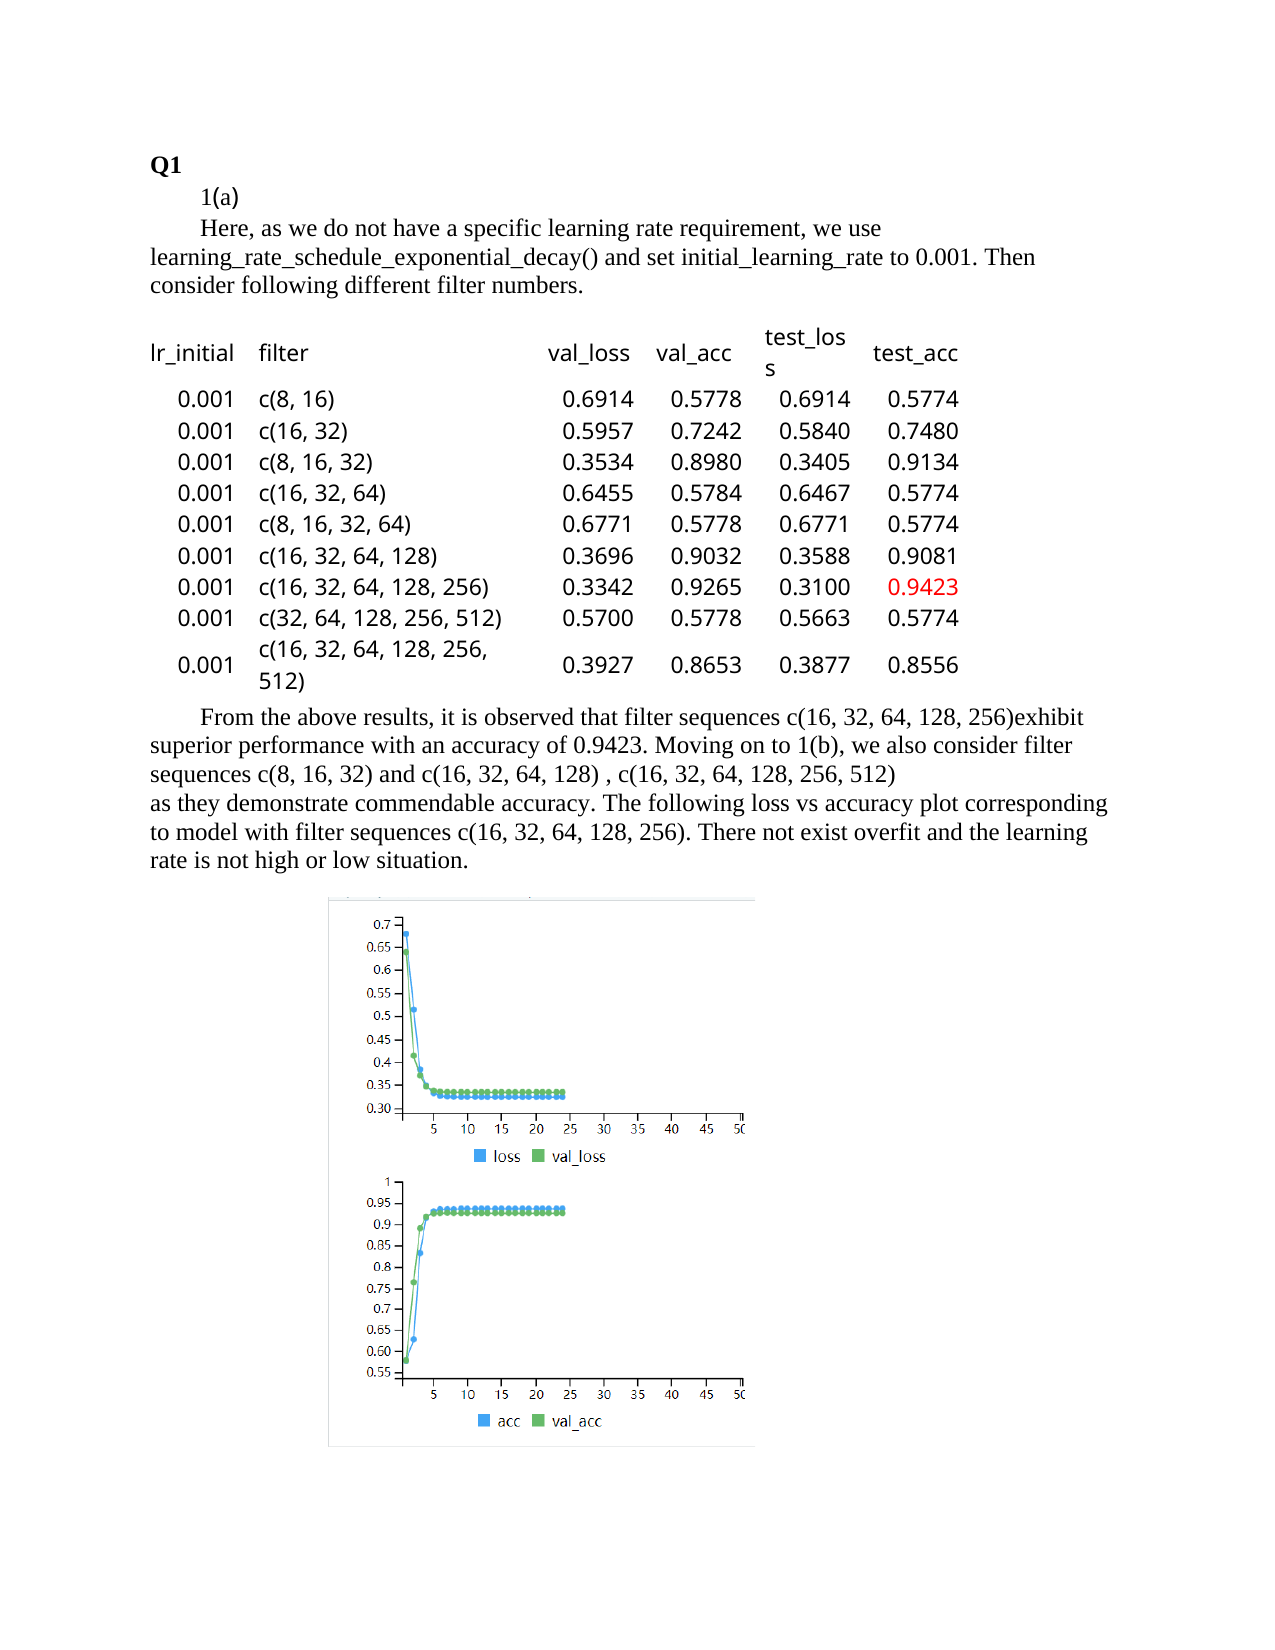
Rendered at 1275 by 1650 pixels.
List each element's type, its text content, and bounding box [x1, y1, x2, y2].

table_cell c(32, 64, 128, 256, 512) [247, 602, 537, 633]
table_cell 0.7242 [645, 415, 753, 446]
table_cell 0.5957 [537, 415, 645, 446]
table_cell 0.9081 [862, 540, 970, 571]
table_cell 0.9032 [645, 540, 753, 571]
table_cell 0.8556 [862, 634, 970, 696]
table_cell 0.001 [139, 415, 247, 446]
table_cell 0.9134 [862, 446, 970, 477]
table_cell c(16, 32, 64, 128, 256, 512) [247, 634, 537, 696]
table_cell 0.5778 [645, 509, 753, 540]
table_cell 0.5774 [862, 384, 970, 415]
table_cell c(16, 32, 64, 128) [247, 540, 537, 571]
table_cell 0.5778 [645, 384, 753, 415]
table_cell c(16, 32, 64) [247, 477, 537, 508]
table_cell 0.6771 [753, 509, 862, 540]
table_cell 0.9265 [645, 571, 753, 602]
text From the above results, it is observed that filter sequences c(16, 32, 64, 128, 256)exhibit superior performance with an accuracy of 0.9423. Moving on to 1(b), we also consider filter sequences c(8, 16, 32) and c(16, 32, 64, 128) , c(16, 32, 64, 128, 256, 512) [150, 702, 1125, 788]
table_cell 0.3588 [753, 540, 862, 571]
table_cell 0.5778 [645, 602, 753, 633]
table_cell 0.3100 [753, 571, 862, 602]
text Here, as we do not have a specific learning rate requirement, we use learning_rate_schedule_exponential_decay() and set initial_learning_rate to 0.001. Then consider following different filter numbers. [150, 213, 1125, 299]
table_cell 0.3696 [537, 540, 645, 571]
table_cell 0.8653 [645, 634, 753, 696]
table_cell 0.5840 [753, 415, 862, 446]
table_cell 0.001 [139, 509, 247, 540]
table_cell 0.3405 [753, 446, 862, 477]
table_cell 0.5774 [862, 509, 970, 540]
table_cell 0.001 [139, 540, 247, 571]
table_cell c(16, 32) [247, 415, 537, 446]
table_cell 0.3927 [537, 634, 645, 696]
table_cell 0.8980 [645, 446, 753, 477]
text Q1 [150, 150, 1125, 179]
table_cell c(8, 16, 32) [247, 446, 537, 477]
table_header val_acc [645, 321, 753, 383]
table_cell 0.3877 [753, 634, 862, 696]
table_cell 0.001 [139, 477, 247, 508]
table_cell 0.5784 [645, 477, 753, 508]
picture [328, 897, 756, 1447]
table_cell 0.7480 [862, 415, 970, 446]
table_cell 0.6455 [537, 477, 645, 508]
table_cell 0.001 [139, 602, 247, 633]
table_cell 0.001 [139, 571, 247, 602]
table_cell 0.3342 [537, 571, 645, 602]
table_cell 0.6467 [753, 477, 862, 508]
table_cell 0.001 [139, 384, 247, 415]
table_cell 0.5774 [862, 602, 970, 633]
table_cell c(8, 16, 32, 64) [247, 509, 537, 540]
table_cell 0.001 [139, 634, 247, 696]
table_cell 0.6771 [537, 509, 645, 540]
table_cell 0.3534 [537, 446, 645, 477]
table_cell 0.5663 [753, 602, 862, 633]
table_cell 0.5700 [537, 602, 645, 633]
text 1(a) [150, 179, 1125, 213]
table_cell 0.9423 [862, 571, 970, 602]
table_cell 0.6914 [537, 384, 645, 415]
table_header val_loss [537, 321, 645, 383]
table_header lr_initial [139, 321, 247, 383]
table_header test_loss [753, 321, 862, 383]
table_cell 0.001 [139, 446, 247, 477]
table_cell 0.6914 [753, 384, 862, 415]
table_cell c(16, 32, 64, 128, 256) [247, 571, 537, 602]
table_header filter [247, 321, 537, 383]
table_cell c(8, 16) [247, 384, 537, 415]
text as they demonstrate commendable accuracy. The following loss vs accuracy plot corresponding to model with filter sequences c(16, 32, 64, 128, 256). There not exist overfit and the learning rate is not high or low situation. [150, 788, 1125, 874]
table_header test_acc [862, 321, 970, 383]
table_cell 0.5774 [862, 477, 970, 508]
